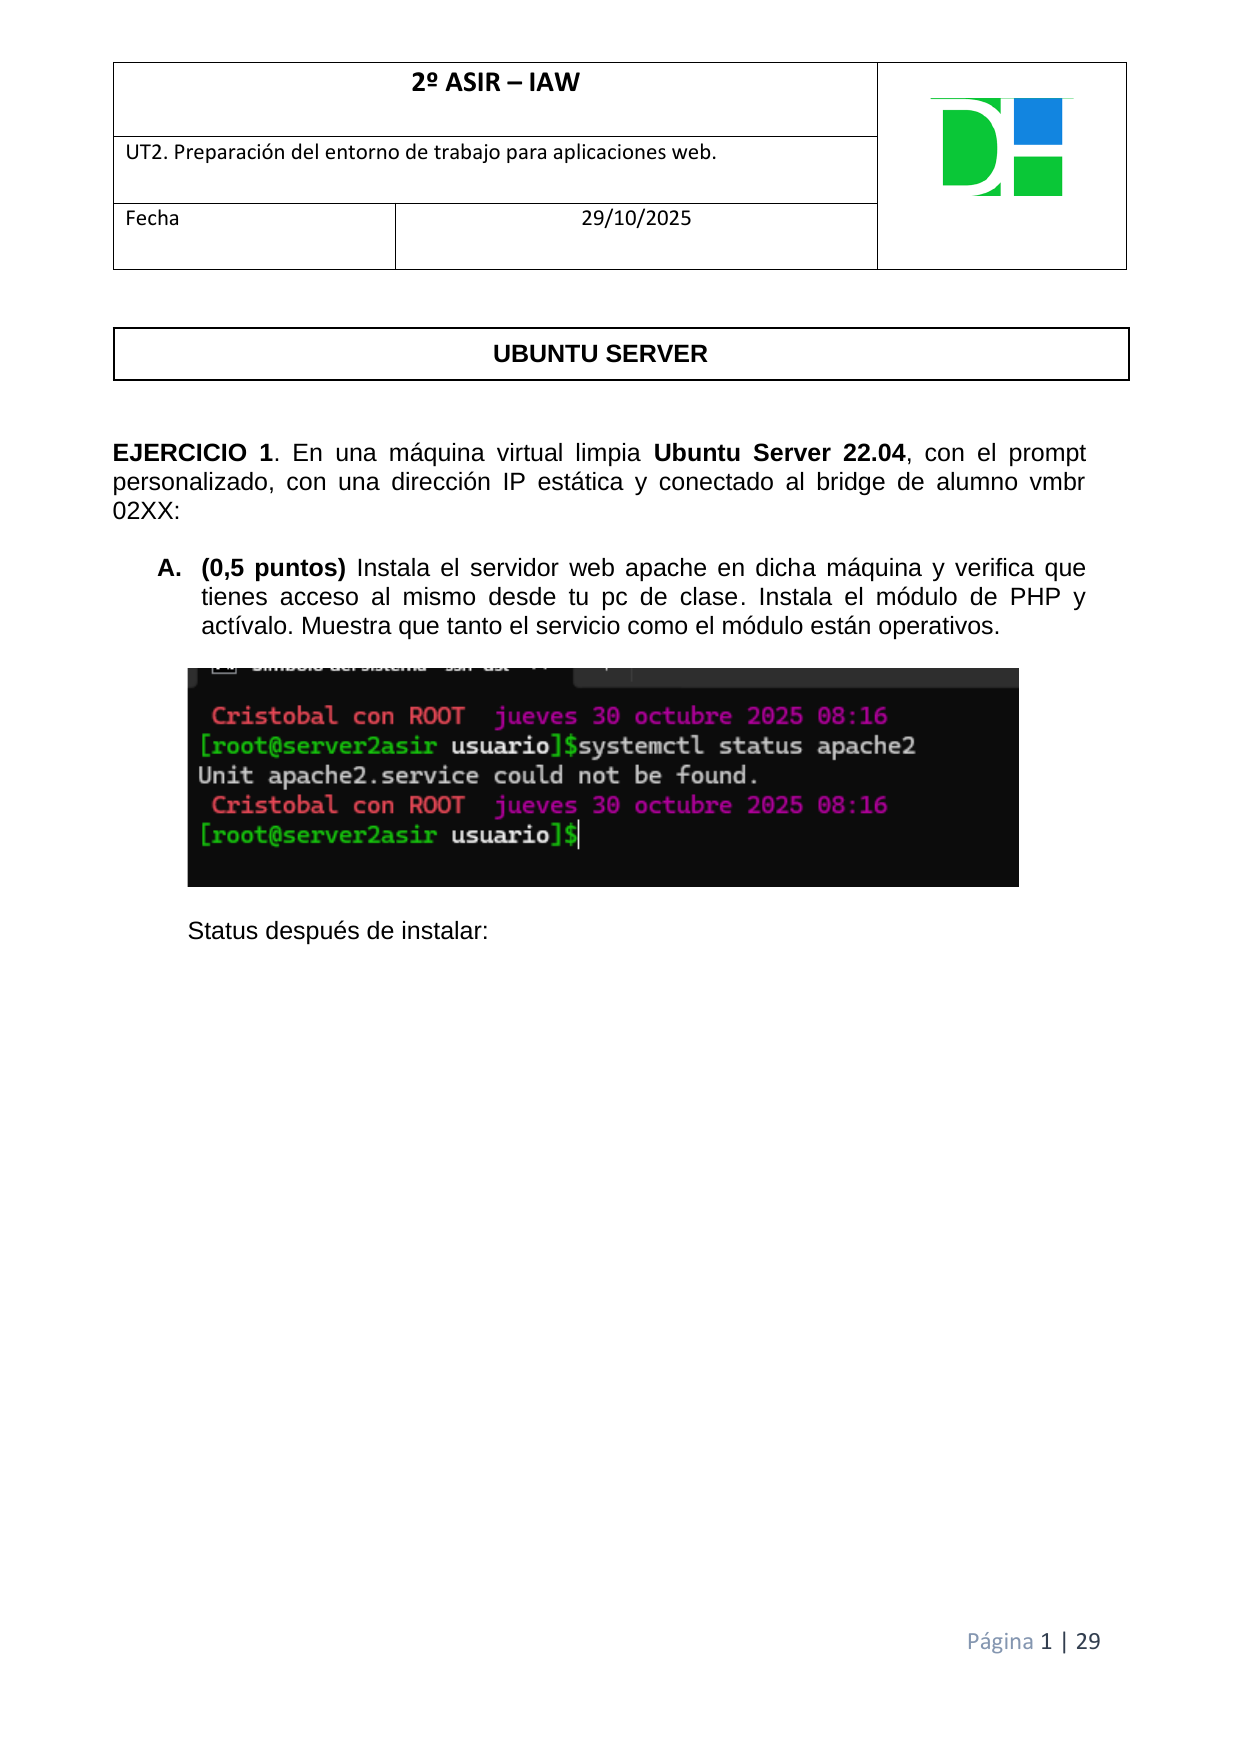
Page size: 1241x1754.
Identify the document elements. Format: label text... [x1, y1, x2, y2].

picture [930, 98, 1074, 196]
picture [187, 668, 1019, 887]
text Status después de instalar: [187, 916, 1087, 944]
table_header UBUNTU SERVER [115, 329, 1128, 378]
list (0,5 puntos) Instala el servidor web apache en dicha máquina y verifica que tienes acceso al mismo desde tu pc de clase. Instala el módulo de PHP y actívalo. Muestra que tanto el servicio como el módulo están operativos. [157, 553, 1087, 639]
text EJERCICIO 1. En una máquina virtual limpia Ubuntu Server 22.04, con el prompt personalizado, con una dirección IP estática y conectado al bridge de alumno vmbr 02XX: [112, 438, 1087, 524]
